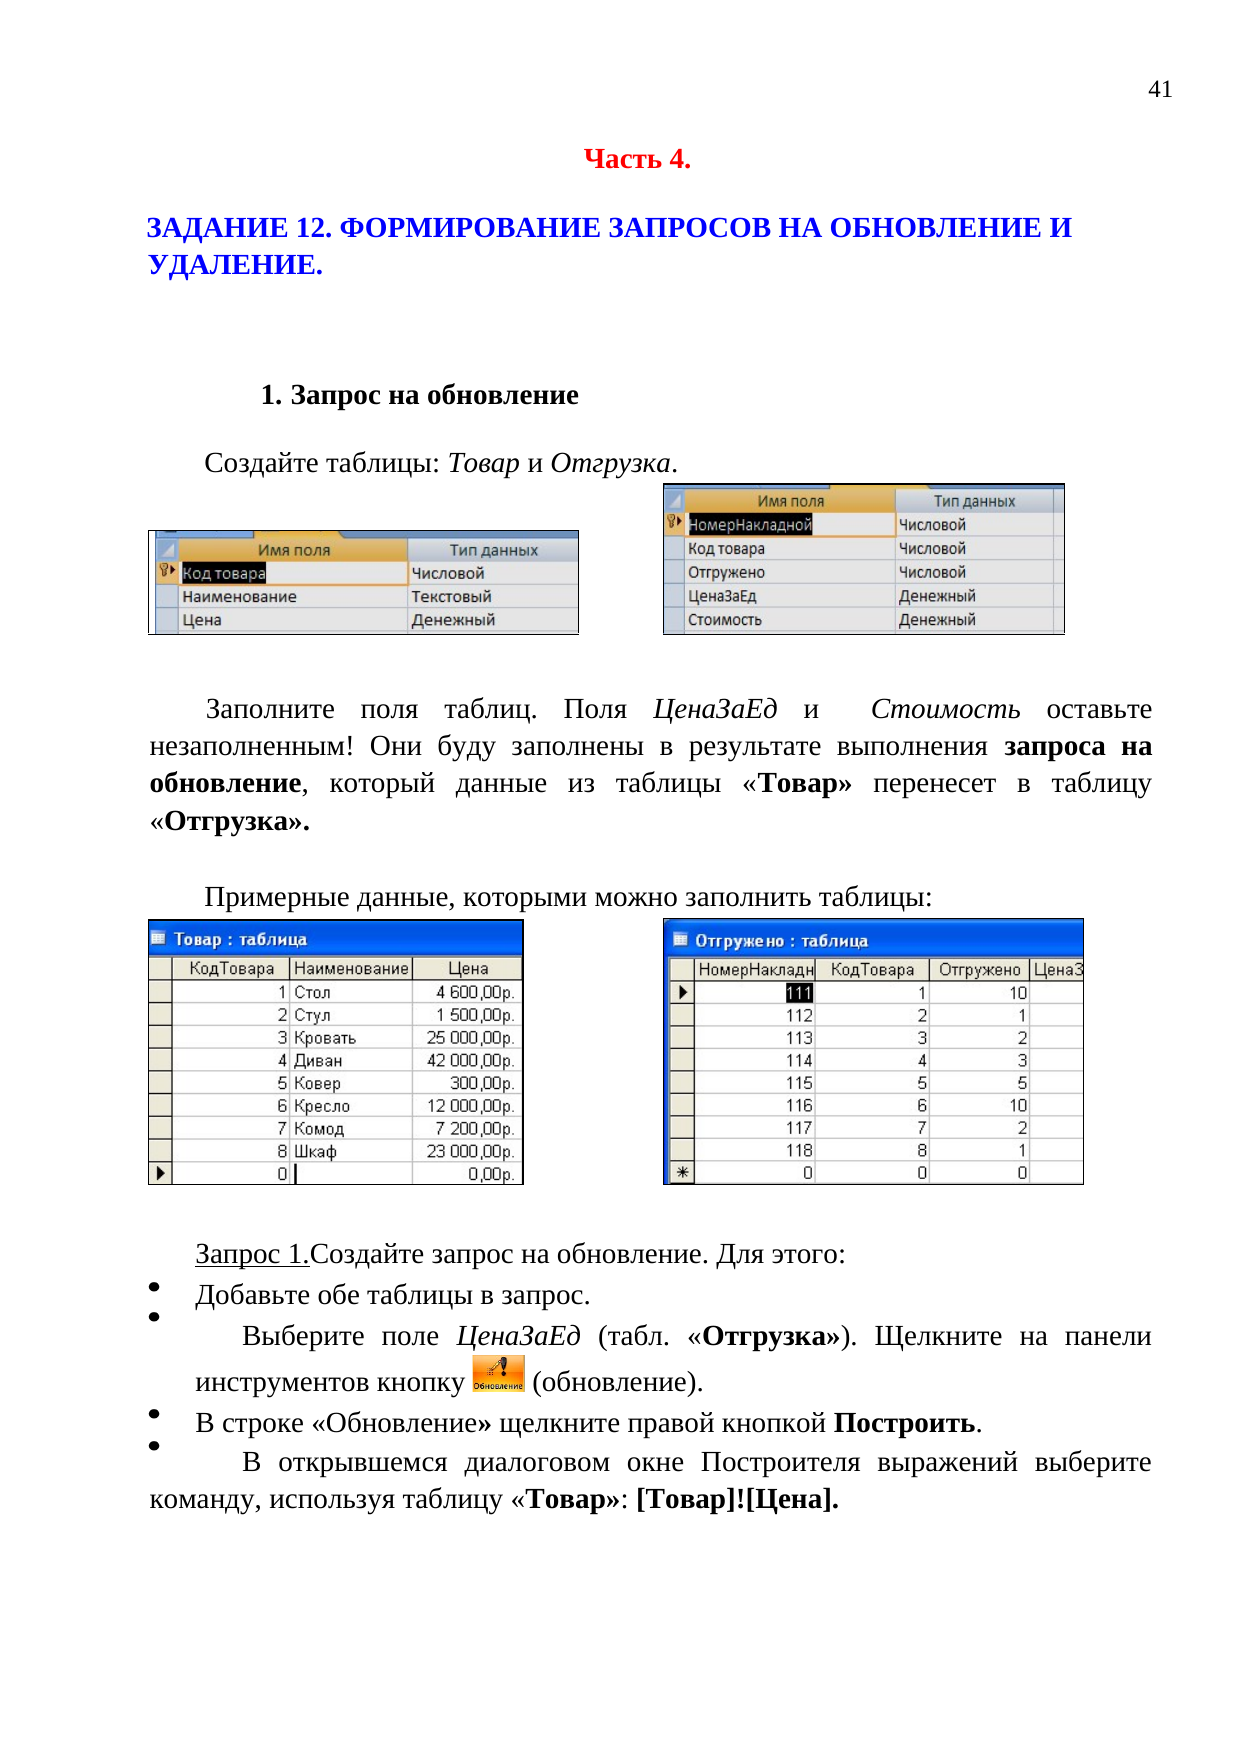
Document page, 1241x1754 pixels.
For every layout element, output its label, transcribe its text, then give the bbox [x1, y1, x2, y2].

picture [147, 1268, 175, 1330]
text Выберите поле ЦенаЗаЕд (табл. «Отгрузка»). Щелкните на панели инструментов кнопку (обновление). [149, 1318, 1152, 1398]
picture [664, 919, 1083, 1184]
text Заполните поля таблиц. Поля ЦенаЗаЕд и Стоимость оставьте незаполненным! Они буду заполнены в результате выполнения запроса на обновление, который данные из таблицы «Товар» перенесет в таблицу «Отгрузка». [149, 691, 1152, 836]
text Часть 4. [148, 141, 1127, 175]
picture [147, 1395, 175, 1459]
picture [155, 531, 578, 634]
picture [472, 1355, 525, 1392]
picture [149, 921, 522, 1184]
text Примерные данные, которыми можно заполнить таблицы: [204, 879, 1152, 913]
picture [663, 485, 1064, 634]
text Запрос 1.Создайте запрос на обновление. Для этого: [149, 1237, 1152, 1270]
subtitle 1. Запрос на обновление [260, 377, 1153, 411]
text В строке «Обновление» щелкните правой кнопкой Построить. [175, 1405, 1152, 1439]
text В открывшемся диалоговом окне Построителя выражений выберите команду, используя таблицу «Товар»: [Товар]![Цена]. [149, 1444, 1152, 1514]
text Добавьте обе таблицы в запрос. [175, 1277, 1152, 1311]
text Создайте таблицы: Товар и Отгрузка. [204, 445, 1152, 478]
subtitle ЗАДАНИЕ 12. ФОРМИРОВАНИЕ ЗАПРОСОВ НА ОБНОВЛЕНИЕ И УДАЛЕНИЕ. [146, 210, 1157, 281]
